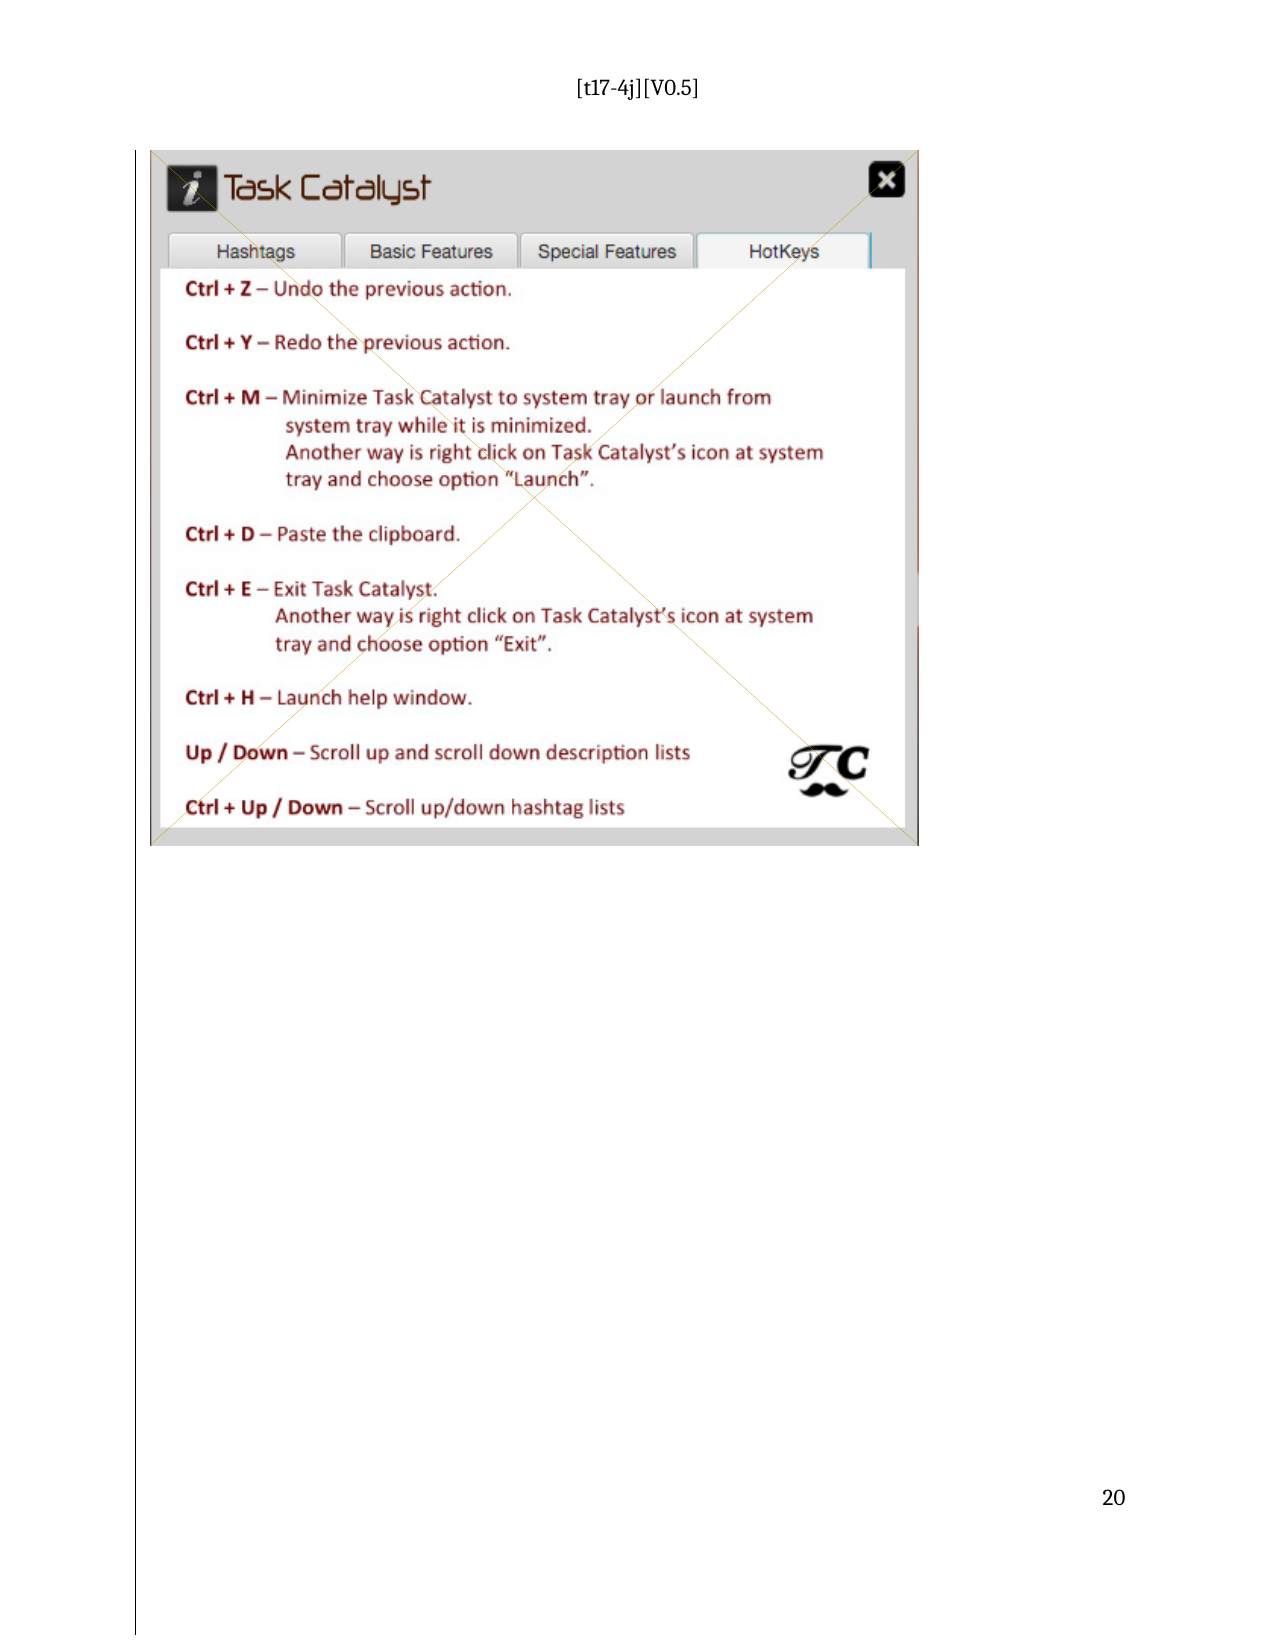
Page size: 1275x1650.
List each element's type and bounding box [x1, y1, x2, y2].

picture [150, 152, 533, 844]
picture [152, 150, 917, 496]
picture [151, 499, 918, 846]
picture [536, 151, 919, 844]
